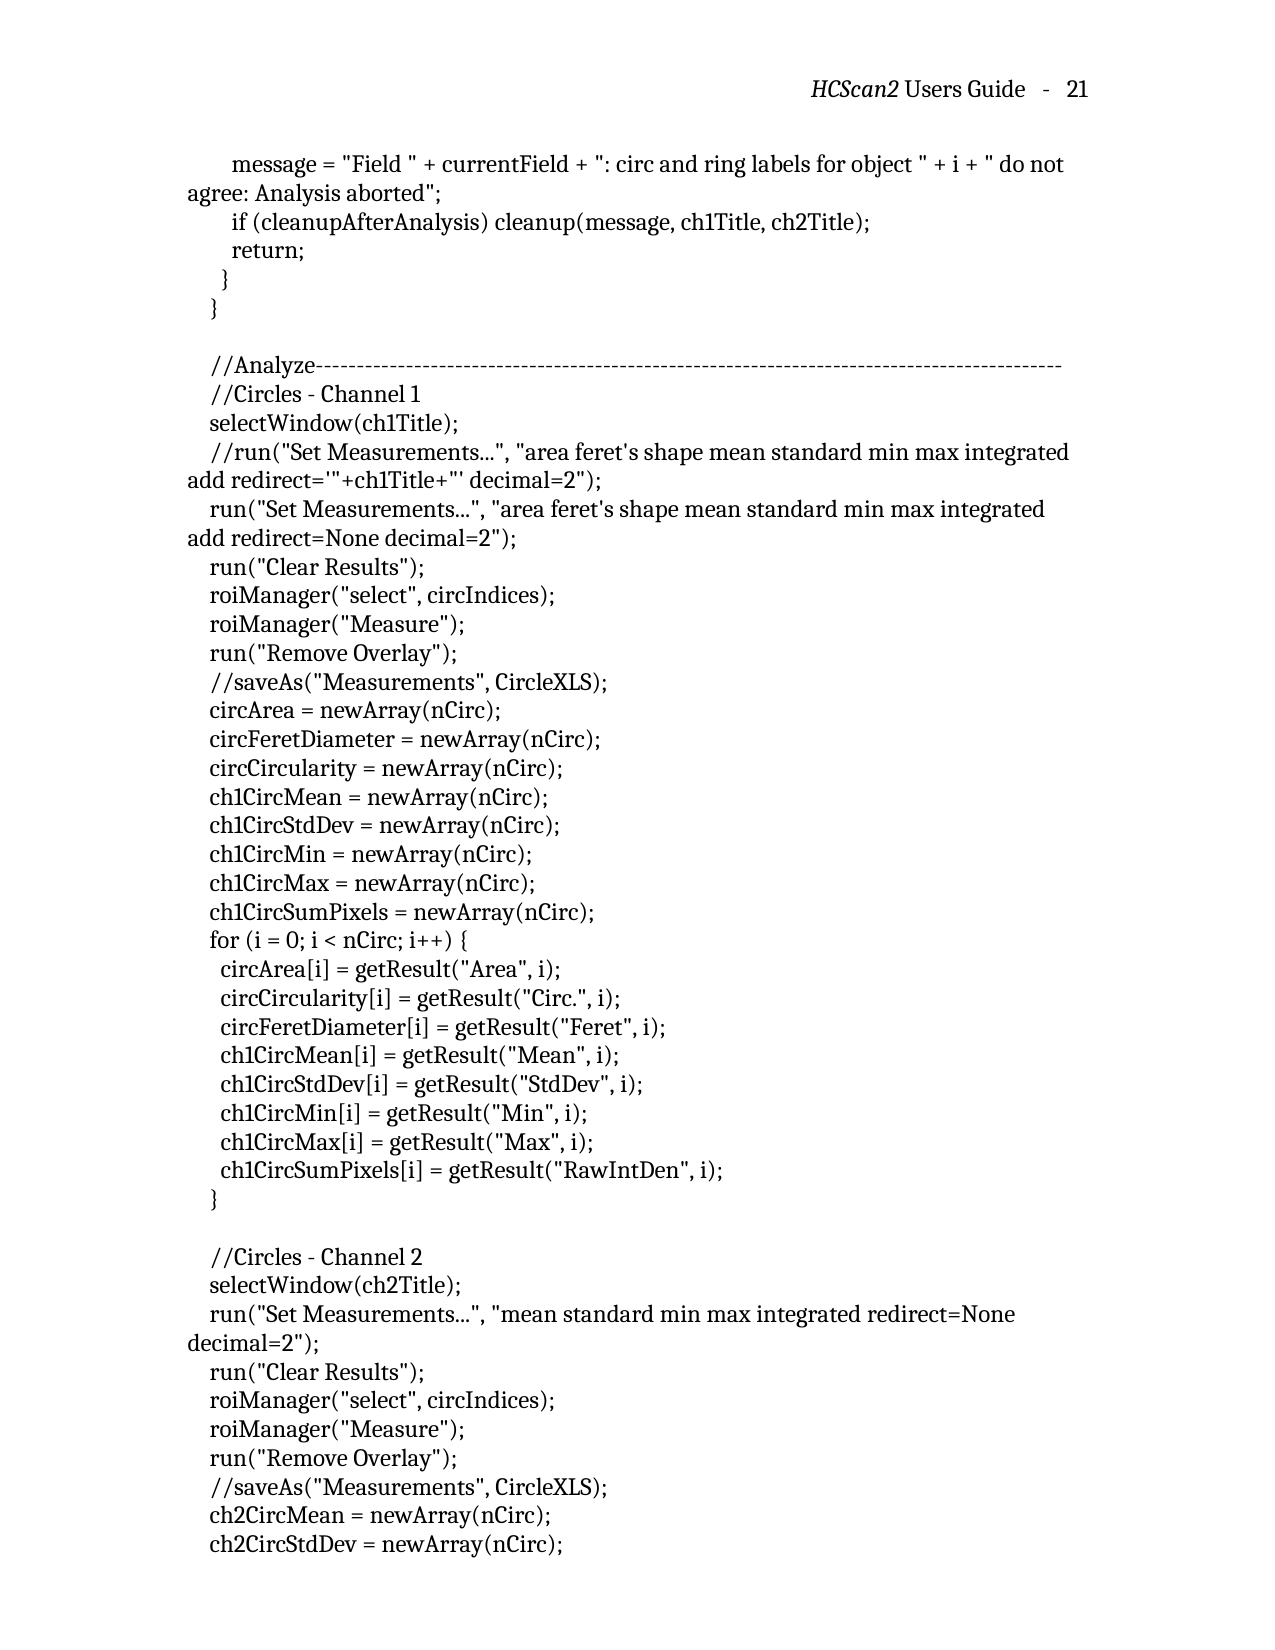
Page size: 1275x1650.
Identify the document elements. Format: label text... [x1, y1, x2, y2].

text ch2CircStdDev = newArray(nCirc); [187, 1530, 1087, 1559]
text for (i = 0; i < nCirc; i++) { [187, 926, 1087, 955]
text } [187, 294, 1087, 322]
text //saveAs("Measurements", CircleXLS); [187, 667, 1087, 696]
text //saveAs("Measurements", CircleXLS); [187, 1472, 1087, 1501]
text ch1CircMin[i] = getResult("Min", i); [187, 1099, 1087, 1127]
text run("Set Measurements...", "area feret's shape mean standard min max integrated add redirect=None decimal=2"); [187, 495, 1087, 552]
text ch1CircMax = newArray(nCirc); [187, 869, 1087, 897]
text selectWindow(ch1Title); [187, 409, 1087, 437]
text run("Remove Overlay"); [187, 1444, 1087, 1472]
text run("Clear Results"); [187, 552, 1087, 581]
text ch1CircMean = newArray(nCirc); [187, 782, 1087, 811]
text circCircularity = newArray(nCirc); [187, 754, 1087, 782]
text circFeretDiameter = newArray(nCirc); [187, 725, 1087, 754]
text //Analyze------------------------------------------------------------------------------------------- [187, 351, 1087, 380]
text if (cleanupAfterAnalysis) cleanup(message, ch1Title, ch2Title); [187, 207, 1087, 236]
text ch2CircMean = newArray(nCirc); [187, 1501, 1087, 1530]
text //run("Set Measurements...", "area feret's shape mean standard min max integrated add redirect='"+ch1Title+"' decimal=2"); [187, 437, 1087, 495]
text ch1CircSumPixels[i] = getResult("RawIntDen", i); [187, 1156, 1087, 1185]
text roiManager("select", circIndices); [187, 1386, 1087, 1415]
text message = "Field " + currentField + ": circ and ring labels for object " + i + " do not agree: Analysis aborted"; [187, 150, 1087, 207]
text circArea = newArray(nCirc); [187, 696, 1087, 725]
text circArea[i] = getResult("Area", i); [187, 955, 1087, 984]
text //Circles - Channel 1 [187, 380, 1087, 409]
text selectWindow(ch2Title); [187, 1271, 1087, 1300]
text circFeretDiameter[i] = getResult("Feret", i); [187, 1012, 1087, 1041]
text circCircularity[i] = getResult("Circ.", i); [187, 984, 1087, 1012]
text roiManager("Measure"); [187, 1415, 1087, 1444]
text return; [187, 236, 1087, 265]
text ch1CircStdDev[i] = getResult("StdDev", i); [187, 1070, 1087, 1099]
text run("Set Measurements...", "mean standard min max integrated redirect=None decimal=2"); [187, 1300, 1087, 1357]
text run("Remove Overlay"); [187, 639, 1087, 667]
text ch1CircSumPixels = newArray(nCirc); [187, 897, 1087, 926]
text roiManager("Measure"); [187, 610, 1087, 639]
text run("Clear Results"); [187, 1357, 1087, 1386]
text } [187, 265, 1087, 294]
text } [187, 1185, 1087, 1214]
text ch1CircStdDev = newArray(nCirc); [187, 811, 1087, 840]
text roiManager("select", circIndices); [187, 581, 1087, 610]
text ch1CircMean[i] = getResult("Mean", i); [187, 1041, 1087, 1070]
text ch1CircMax[i] = getResult("Max", i); [187, 1127, 1087, 1156]
text ch1CircMin = newArray(nCirc); [187, 840, 1087, 869]
text //Circles - Channel 2 [187, 1242, 1087, 1271]
